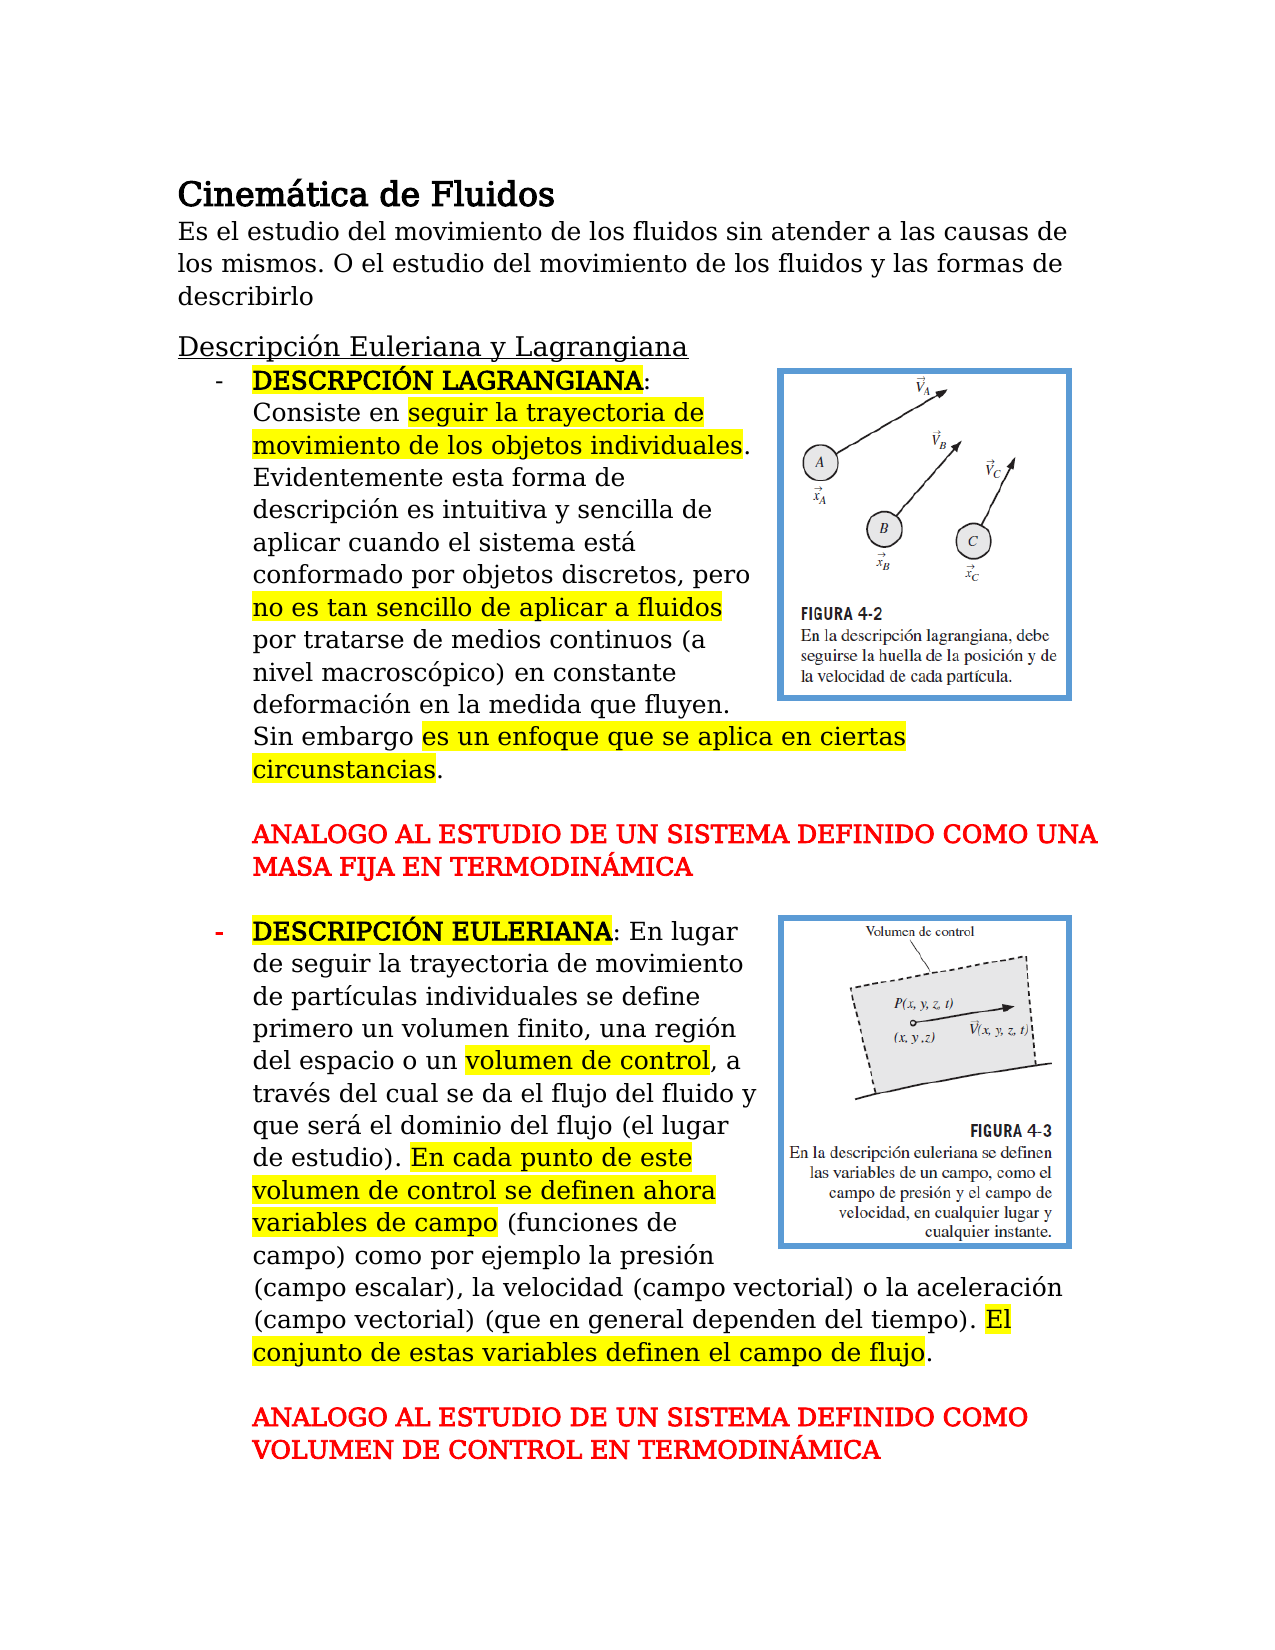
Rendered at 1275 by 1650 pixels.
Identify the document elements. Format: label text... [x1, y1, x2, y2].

list DESCRPCIÓN LAGRANGIANA: [215, 364, 1098, 394]
list ANALOGO AL ESTUDIO DE UN SISTEMA DEFINIDO COMO UNA MASA FIJA EN TERMODINÁMICA [252, 818, 1098, 881]
picture [784, 374, 1066, 695]
picture [784, 921, 1066, 1243]
list ANALOGO AL ESTUDIO DE UN SISTEMA DEFINIDO COMO VOLUMEN DE CONTROL EN TERMODINÁMICA [252, 1401, 1098, 1464]
subtitle Cinemática de Fluidos [177, 173, 1098, 213]
list DESCRIPCIÓN EULERIANA: En lugar de seguir la trayectoria de movimiento de partículas individuales se define primero un volumen finito, una región del espacio o un volumen de control, a través del cual se da el flujo del fluido y que será el dominio del flujo (el lugar de estudio). En cada punto de este volumen de control se definen ahora variables de campo (funciones de campo) como por ejemplo la presión (campo escalar), la velocidad (campo vectorial) o la aceleración (campo vectorial) (que en general dependen del tiempo). El conjunto de estas variables definen el campo de flujo. [215, 915, 1098, 1366]
text Es el estudio del movimiento de los fluidos sin atender a las causas de los mismos. O el estudio del movimiento de los fluidos y las formas de describirlo [177, 216, 1098, 311]
subtitle Descripción Euleriana y Lagrangiana [177, 329, 1098, 362]
